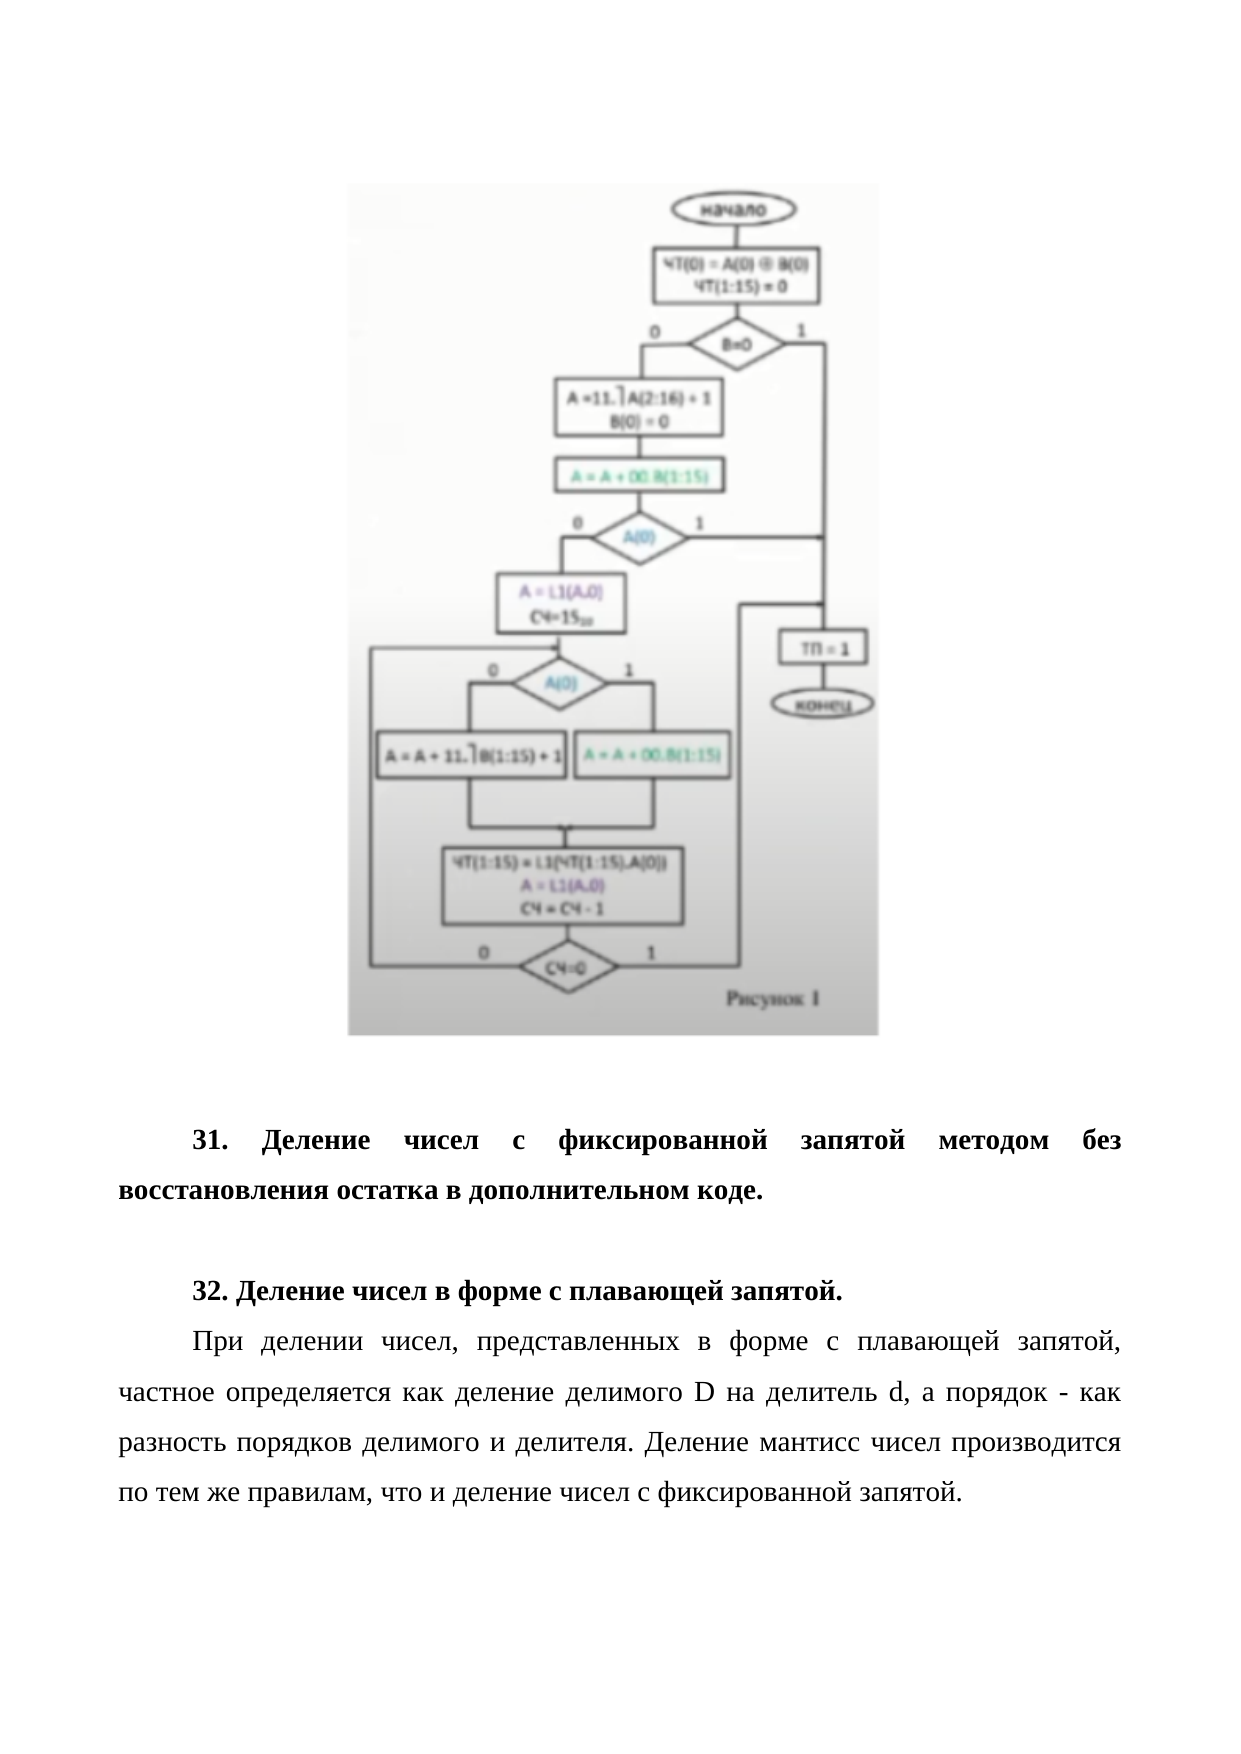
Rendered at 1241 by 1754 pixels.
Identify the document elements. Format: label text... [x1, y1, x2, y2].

picture [188, 118, 1053, 1059]
text 32. Деление чисел в форме с плавающей запятой. [118, 1273, 1122, 1307]
text 31. Деление чисел с фиксированной запятой методом без восстановления остатка в дополнительном коде. [118, 1122, 1122, 1206]
text При делении чисел, представленных в форме с плавающей запятой, частное определяется как деление делимого D на делитель d, а порядок - как разность порядков делимого и делителя. Деление мантисс чисел производится по тем же правилам, что и деление чисел с фиксированной запятой. [118, 1323, 1122, 1508]
